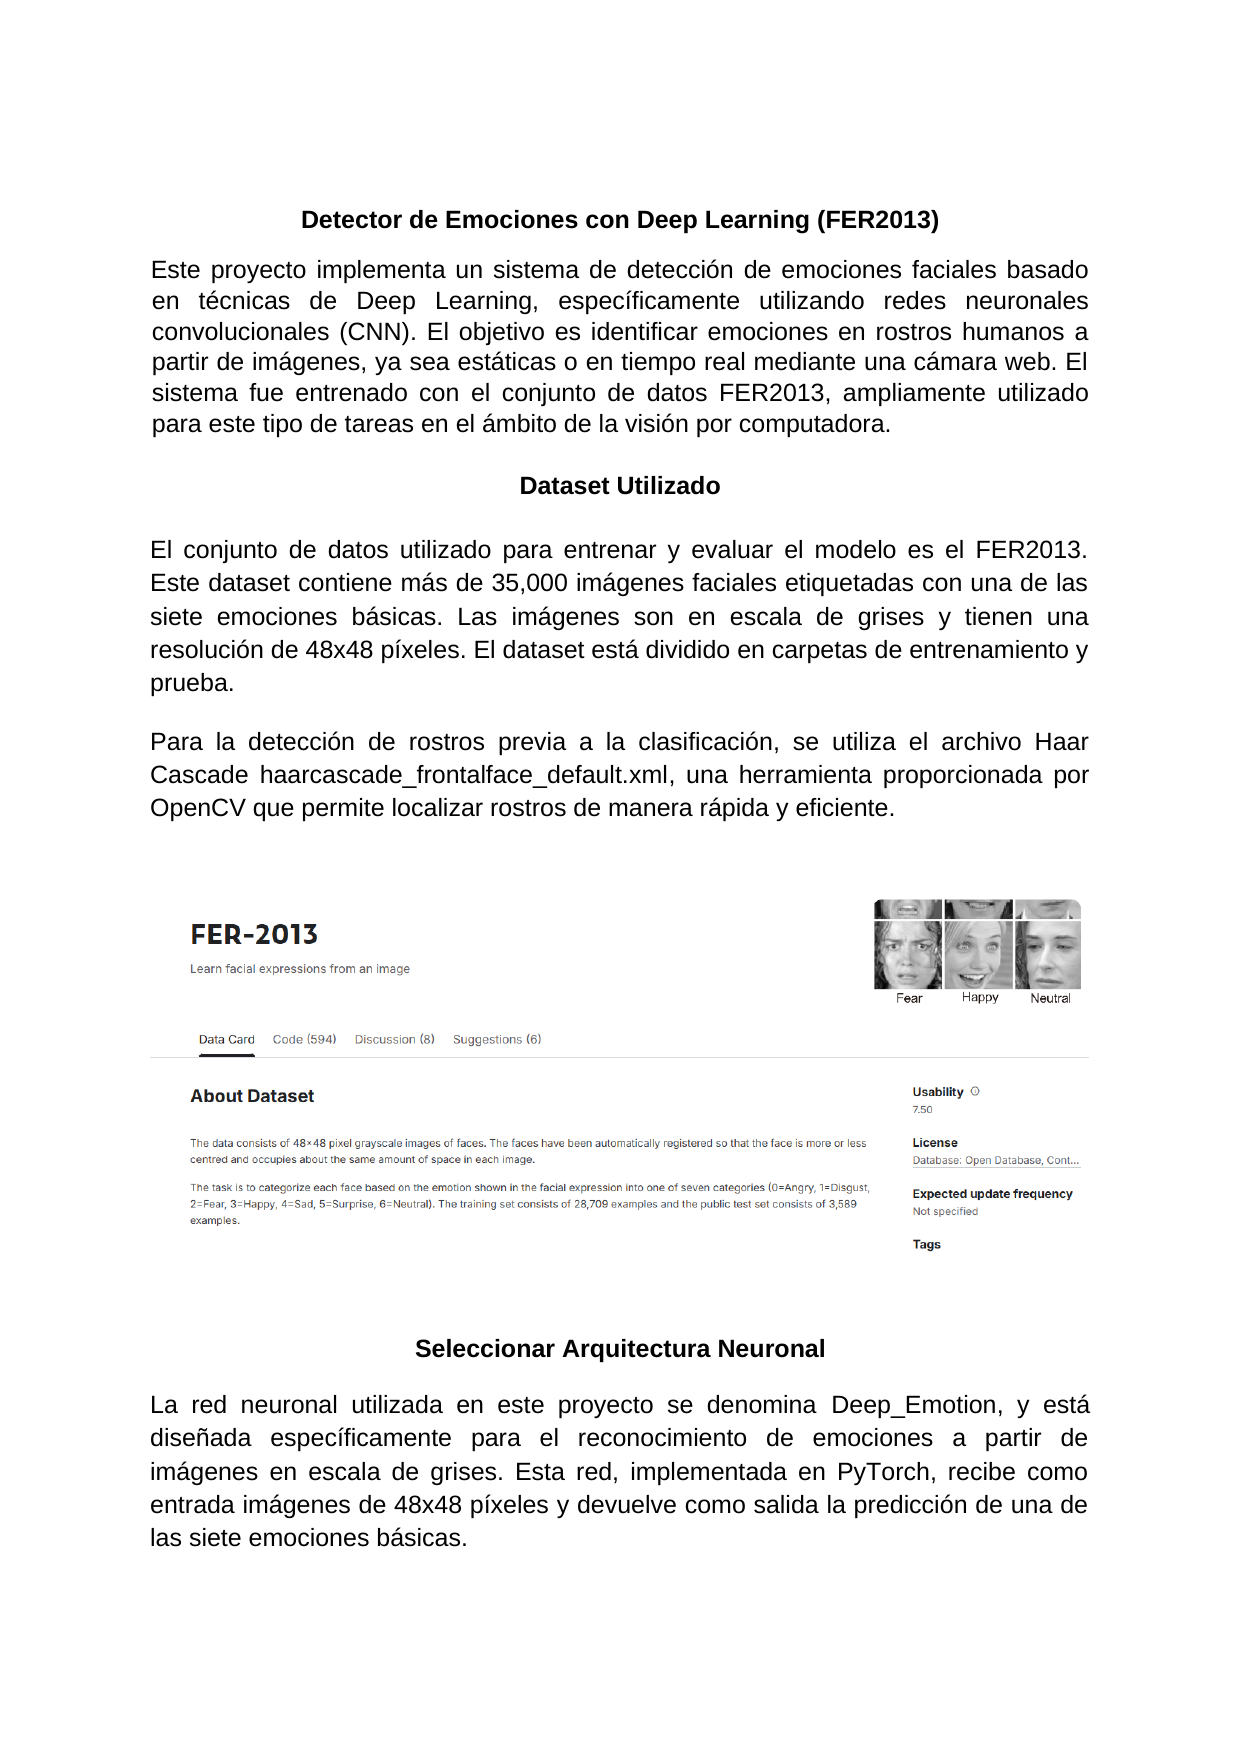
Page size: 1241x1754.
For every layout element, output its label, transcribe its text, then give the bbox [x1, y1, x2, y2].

subtitle Dataset Utilizado [150, 471, 1090, 499]
text Para la detección de rostros previa a la clasificación, se utiliza el archivo Haar Cascade haarcascade_frontalface_default.xml, una herramienta proporcionada por OpenCV que permite localizar rostros de manera rápida y eficiente. [150, 727, 1090, 822]
text Detector de Emociones con Deep Learning (FER2013) [151, 205, 1090, 234]
text Este proyecto implementa un sistema de detección de emociones faciales basado en técnicas de Deep Learning, específicamente utilizando redes neuronales convolucionales (CNN). El objetivo es identificar emociones en rostros humanos a partir de imágenes, ya sea estáticas o en tiempo real mediante una cámara web. El sistema fue entrenado con el conjunto de datos FER2013, ampliamente utilizado para este tipo de tareas en el ámbito de la visión por computadora. [151, 255, 1090, 437]
picture [150, 891, 1089, 1254]
text Seleccionar Arquitectura Neuronal [151, 1334, 1090, 1363]
text El conjunto de datos utilizado para entrenar y evaluar el modelo es el FER2013. Este dataset contiene más de 35,000 imágenes faciales etiquetadas con una de las siete emociones básicas. Las imágenes son en escala de grises y tienen una resolución de 48x48 píxeles. El dataset está dividido en carpetas de entrenamiento y prueba. [150, 535, 1090, 697]
text La red neuronal utilizada en este proyecto se denomina Deep_Emotion, y está diseñada específicamente para el reconocimiento de emociones a partir de imágenes en escala de grises. Esta red, implementada en PyTorch, recibe como entrada imágenes de 48x48 píxeles y devuelve como salida la predicción de una de las siete emociones básicas. [150, 1390, 1090, 1552]
